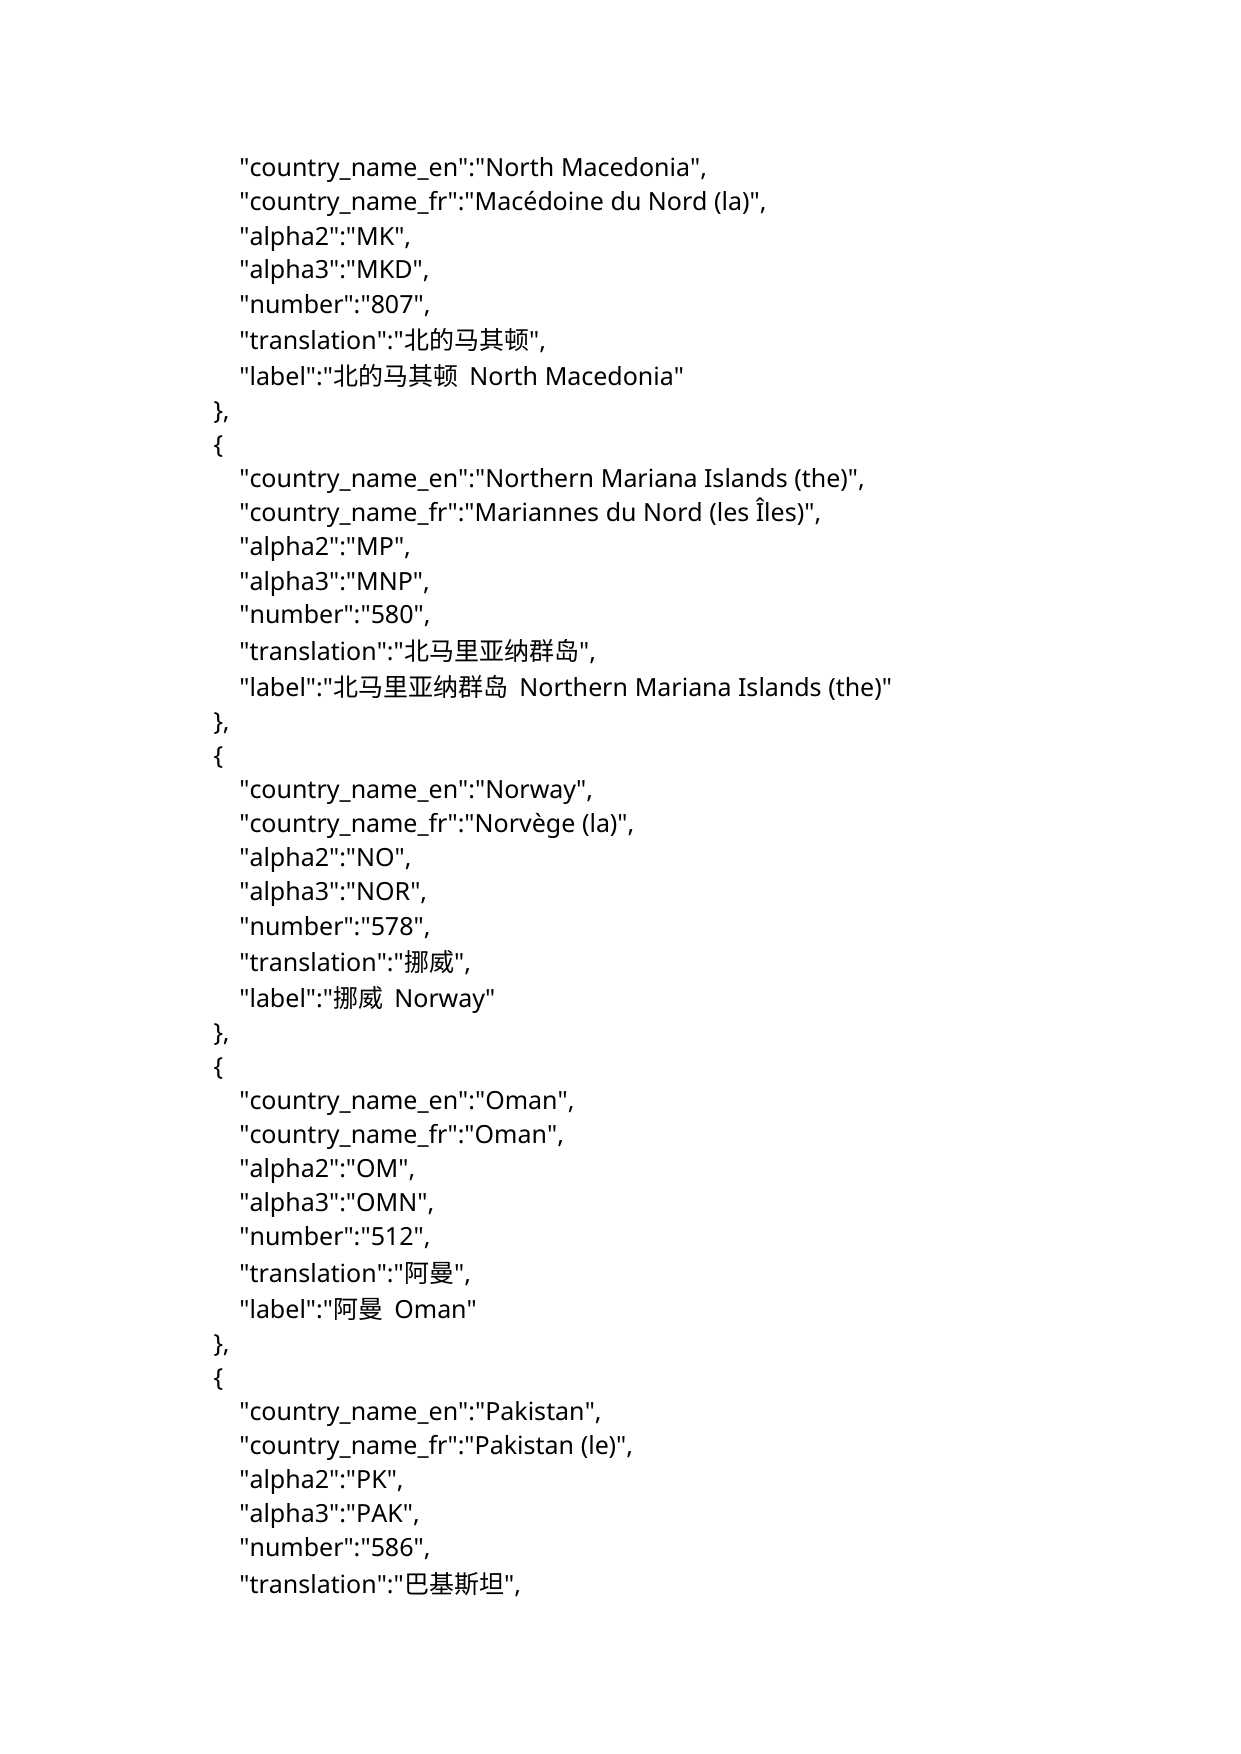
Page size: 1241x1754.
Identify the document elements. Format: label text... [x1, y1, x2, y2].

text "label":"阿曼 Oman" [187, 1289, 1053, 1326]
text "country_name_en":"Norway", [187, 772, 1053, 806]
text "country_name_fr":"Macédoine du Nord (la)", [187, 184, 1053, 218]
text "alpha3":"MKD", [187, 252, 1053, 286]
text "alpha2":"OM", [187, 1151, 1053, 1185]
text "number":"512", [187, 1219, 1053, 1253]
text "label":"北马里亚纳群岛 Northern Mariana Islands (the)" [187, 667, 1053, 704]
text { [187, 427, 1053, 461]
text "alpha3":"MNP", [187, 563, 1053, 597]
text "country_name_en":"North Macedonia", [187, 150, 1053, 184]
text "country_name_fr":"Oman", [187, 1117, 1053, 1151]
text "alpha2":"MK", [187, 218, 1053, 252]
text "translation":"北的马其顿", [187, 320, 1053, 357]
text "country_name_fr":"Norvège (la)", [187, 806, 1053, 840]
text "label":"北的马其顿 North Macedonia" [187, 357, 1053, 393]
text "label":"挪威 Norway" [187, 978, 1053, 1015]
text { [187, 1360, 1053, 1394]
text }, [187, 393, 1053, 427]
text "number":"578", [187, 908, 1053, 942]
text { [187, 738, 1053, 772]
text }, [187, 704, 1053, 738]
text "translation":"挪威", [187, 942, 1053, 978]
text "alpha3":"PAK", [187, 1496, 1053, 1530]
text "country_name_en":"Pakistan", [187, 1394, 1053, 1428]
text "translation":"北马里亚纳群岛", [187, 631, 1053, 667]
text }, [187, 1015, 1053, 1049]
text "country_name_en":"Oman", [187, 1083, 1053, 1117]
text "number":"580", [187, 597, 1053, 631]
text "number":"807", [187, 286, 1053, 320]
text "translation":"巴基斯坦", [187, 1564, 1053, 1600]
text }, [187, 1326, 1053, 1360]
text "translation":"阿曼", [187, 1253, 1053, 1289]
text "alpha2":"NO", [187, 840, 1053, 874]
text "alpha3":"NOR", [187, 874, 1053, 908]
text "country_name_fr":"Pakistan (le)", [187, 1428, 1053, 1462]
text { [187, 1049, 1053, 1083]
text "country_name_fr":"Mariannes du Nord (les Îles)", [187, 495, 1053, 529]
text "alpha2":"MP", [187, 529, 1053, 563]
text "number":"586", [187, 1530, 1053, 1564]
text "alpha2":"PK", [187, 1462, 1053, 1496]
text "country_name_en":"Northern Mariana Islands (the)", [187, 461, 1053, 495]
text "alpha3":"OMN", [187, 1185, 1053, 1219]
